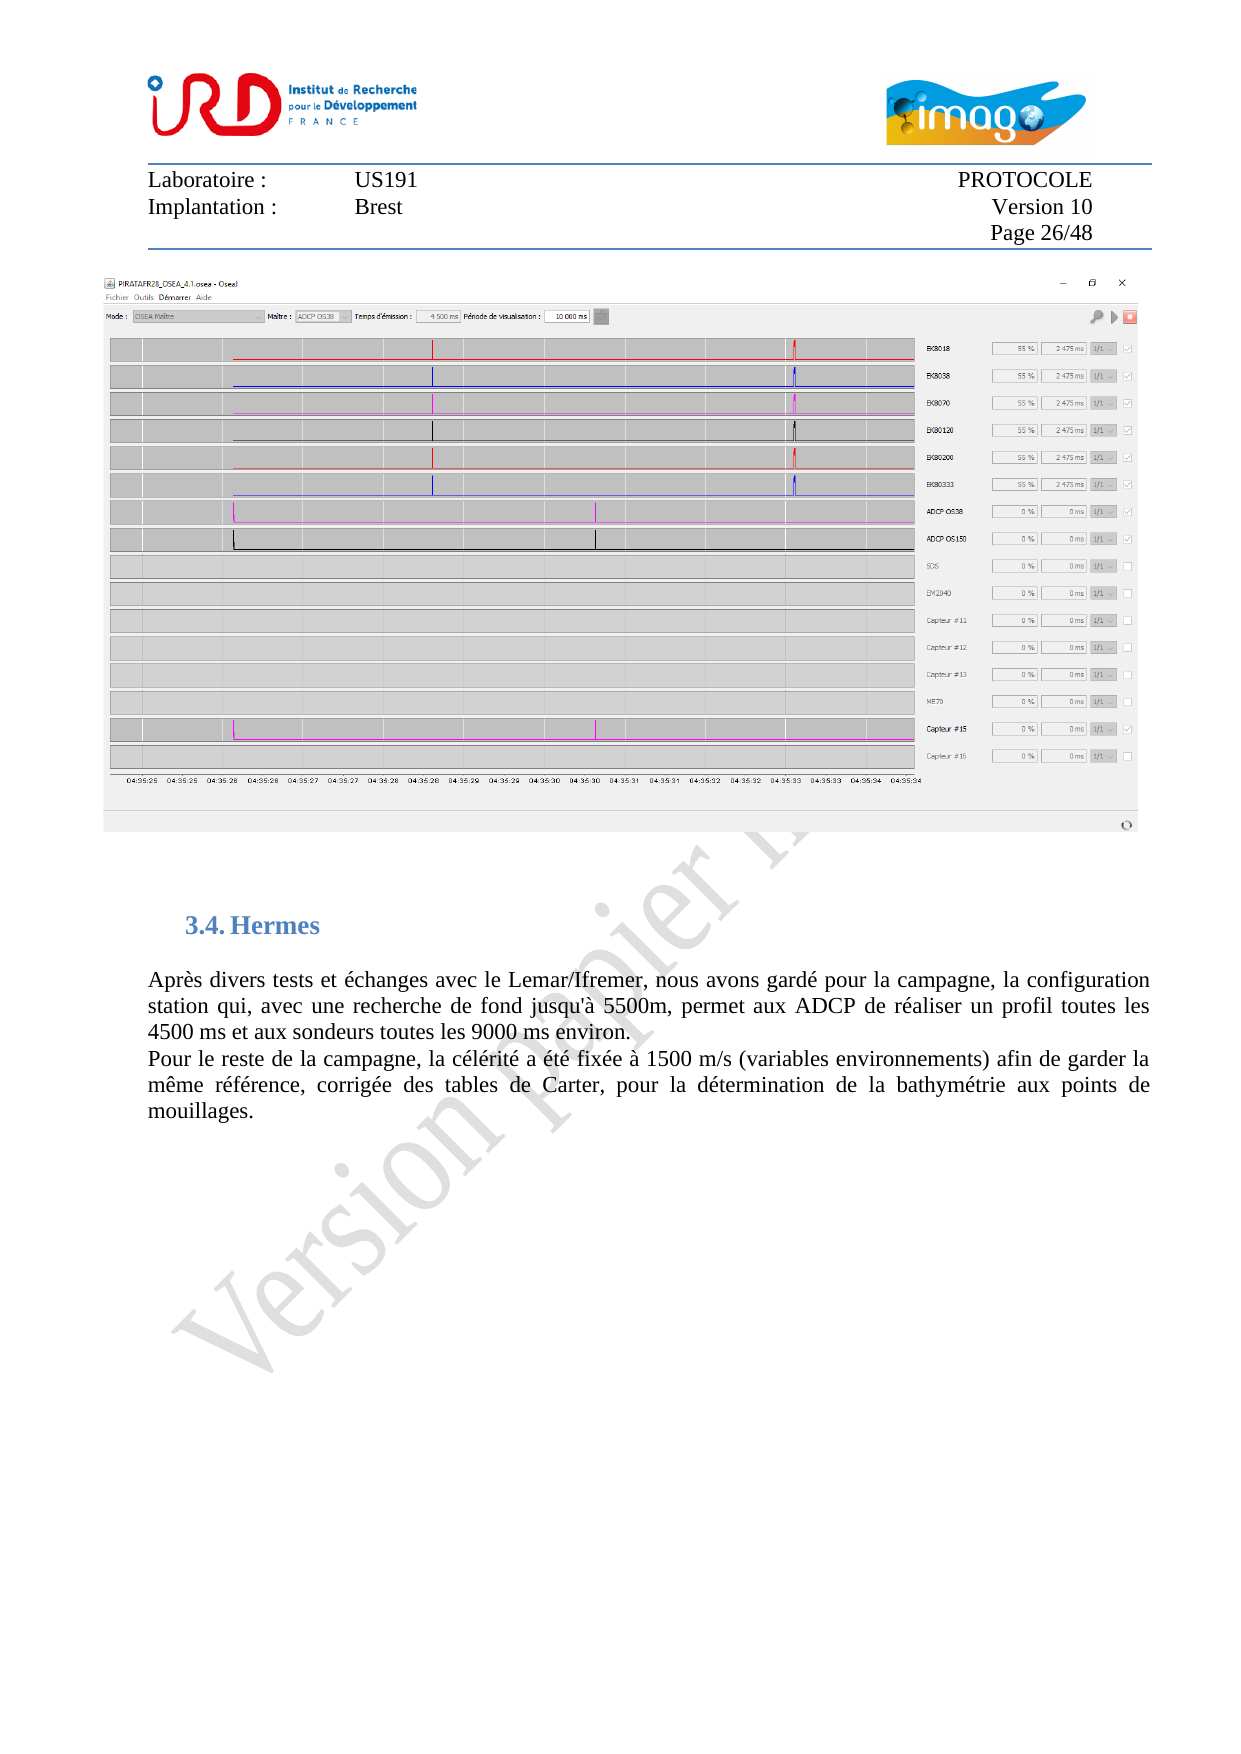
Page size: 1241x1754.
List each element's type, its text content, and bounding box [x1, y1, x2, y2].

text Après divers tests et échanges avec le Lemar/Ifremer, nous avons gardé pour la campagne, la configuration station qui, avec une recherche de fond jusqu'à 5500m, permet aux ADCP de réaliser un profil toutes les 4500 ms et aux sondeurs toutes les 9000 ms environ. [148, 966, 1152, 1045]
picture [877, 73, 1093, 155]
subtitle Hermes [185, 909, 1152, 941]
picture [103, 276, 1138, 832]
text Pour le reste de la campagne, la célérité a été fixée à 1500 m/s (variables environnements) afin de garder la même référence, corrigée des tables de Carter, pour la détermination de la bathymétrie aux points de mouillages. [148, 1045, 1152, 1124]
picture [147, 73, 417, 136]
